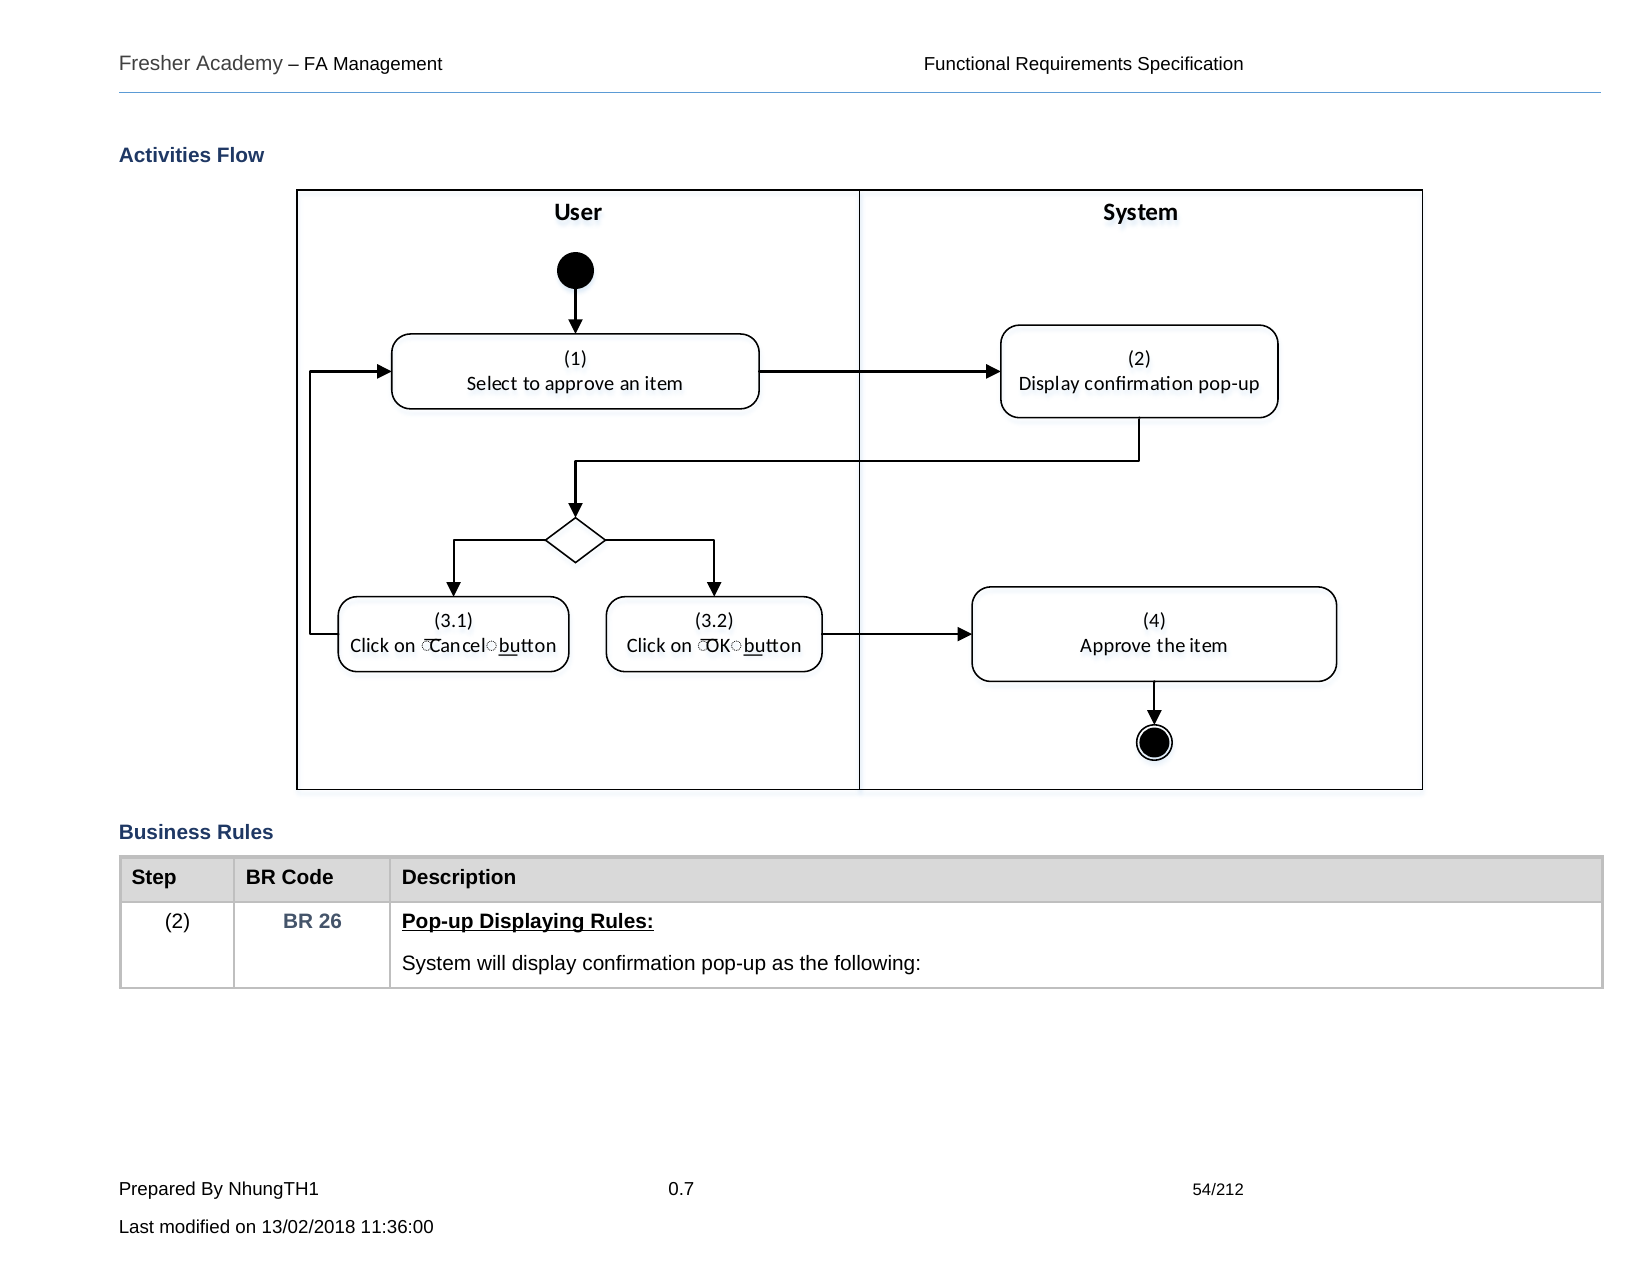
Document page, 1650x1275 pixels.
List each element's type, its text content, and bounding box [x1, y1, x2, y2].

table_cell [391, 903, 1601, 987]
table_header BR Code [235, 859, 389, 901]
table_header Step [122, 859, 233, 901]
text Business Rules [118, 819, 1601, 843]
text Activities Flow [118, 142, 1601, 166]
table_header Description [391, 859, 1601, 901]
table_cell BR 26 [235, 903, 389, 987]
table_cell (2) [122, 903, 233, 987]
